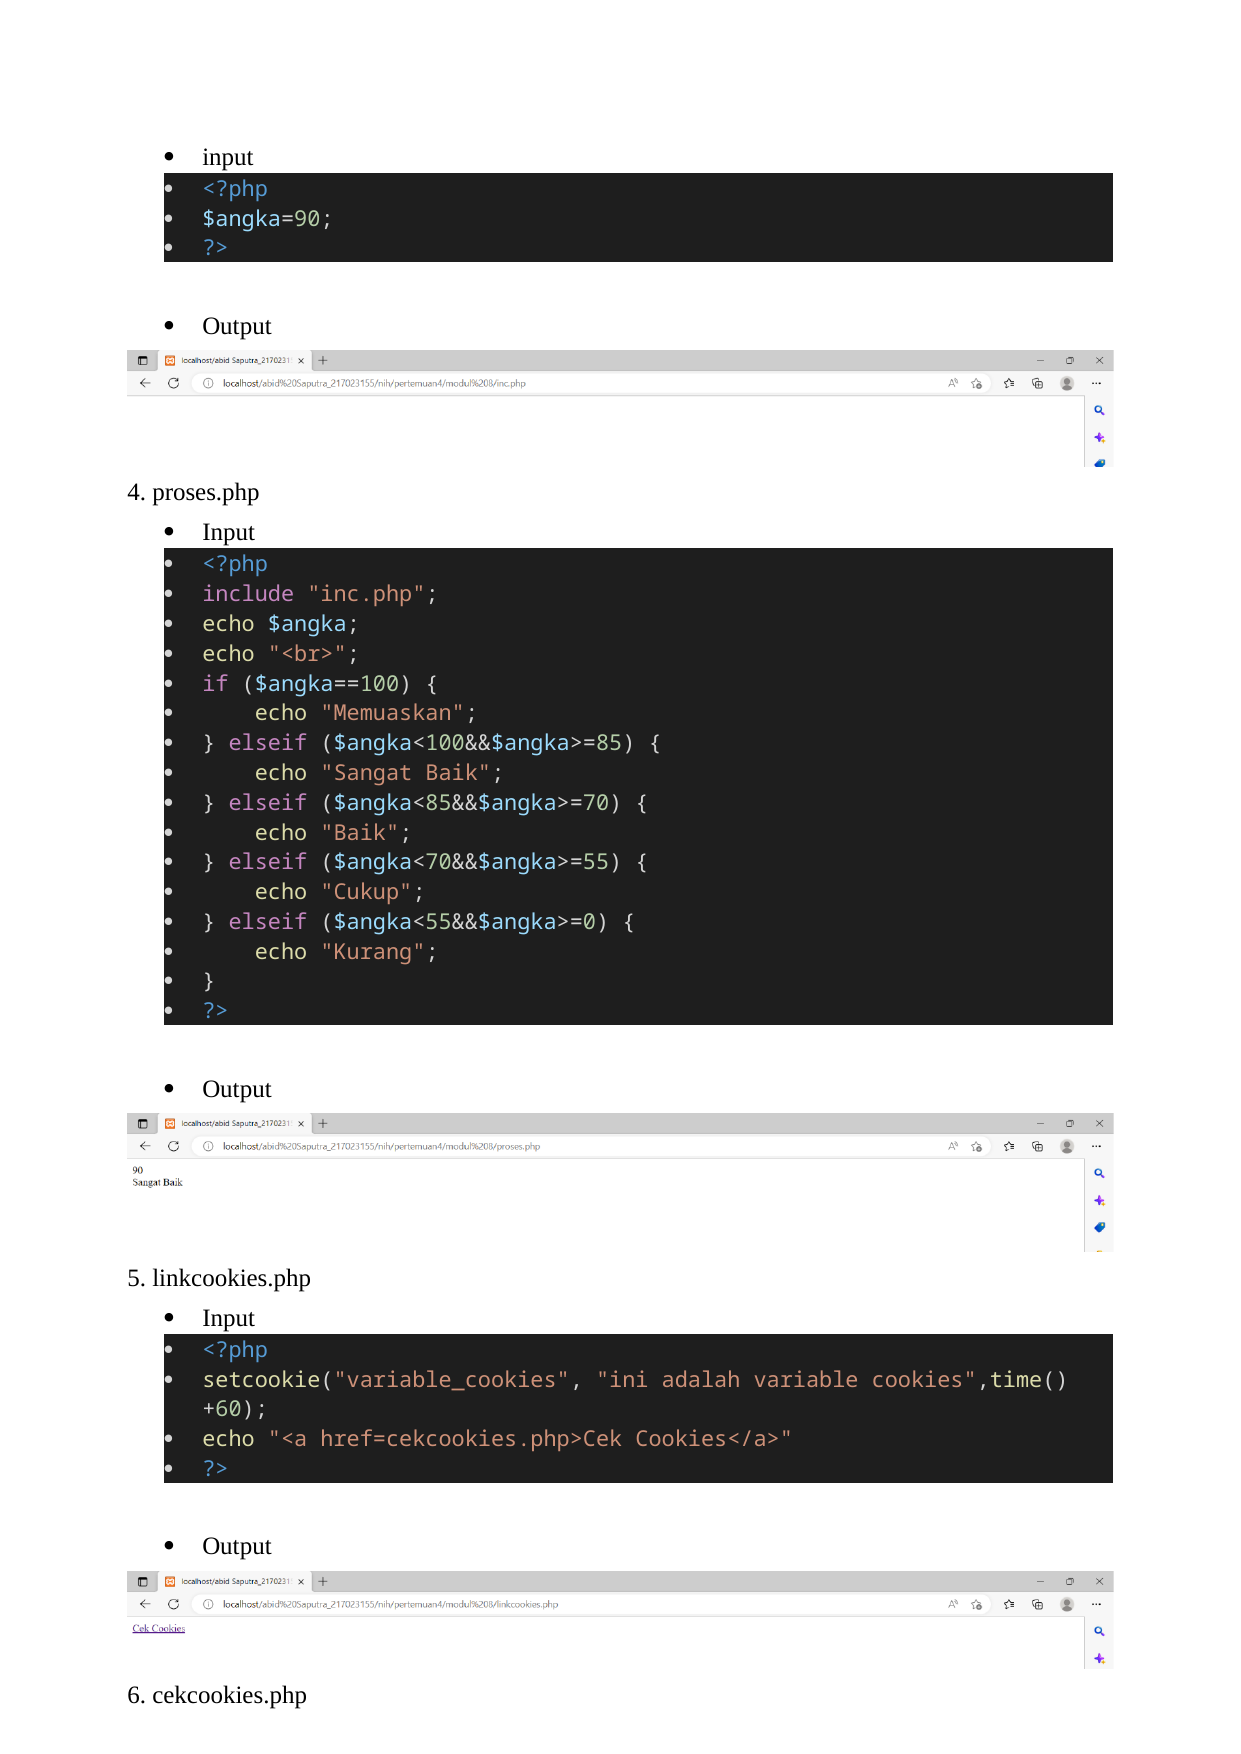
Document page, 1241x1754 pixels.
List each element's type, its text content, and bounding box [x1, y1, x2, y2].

picture [127, 350, 1114, 467]
list <?php [164, 173, 1113, 202]
list echo "Baik"; [164, 817, 1113, 846]
list Input [164, 1303, 1090, 1331]
list Input [164, 517, 1090, 546]
text 6. cekcookies.php [127, 1680, 1090, 1708]
list echo "Sangat Baik"; [164, 757, 1113, 787]
list } elseif ($angka<100&&$angka>=85) { [164, 727, 1113, 757]
list <?php [164, 548, 1113, 578]
picture [127, 1113, 1114, 1252]
list } elseif ($angka<55&&$angka>=0) { [164, 906, 1113, 936]
list echo "Kurang"; [164, 936, 1113, 966]
list setcookie("variable_cookies", "ini adalah variable cookies",time()+60); [164, 1363, 1113, 1423]
list echo "<a href=cekcookies.php>Cek Cookies</a>" [164, 1423, 1113, 1453]
list ?> [164, 232, 1113, 262]
list Output [164, 1531, 1090, 1560]
list if ($angka==100) { [164, 668, 1113, 697]
picture [127, 1571, 1114, 1669]
list input [164, 142, 1090, 170]
list include "inc.php"; [164, 578, 1113, 608]
list echo "Memuaskan"; [164, 697, 1113, 727]
list <?php [164, 1334, 1113, 1363]
list $angka=90; [164, 202, 1113, 232]
list Output [164, 311, 1090, 339]
list Output [164, 1074, 1090, 1103]
text 5. linkcookies.php [127, 1263, 1090, 1292]
list ?> [164, 995, 1113, 1025]
list } elseif ($angka<70&&$angka>=55) { [164, 846, 1113, 876]
list echo $angka; [164, 608, 1113, 638]
list } elseif ($angka<85&&$angka>=70) { [164, 787, 1113, 817]
list echo "Cukup"; [164, 876, 1113, 906]
list } [164, 966, 1113, 995]
text 4. proses.php [127, 477, 1090, 506]
list echo "<br>"; [164, 638, 1113, 668]
list ?> [164, 1453, 1113, 1483]
